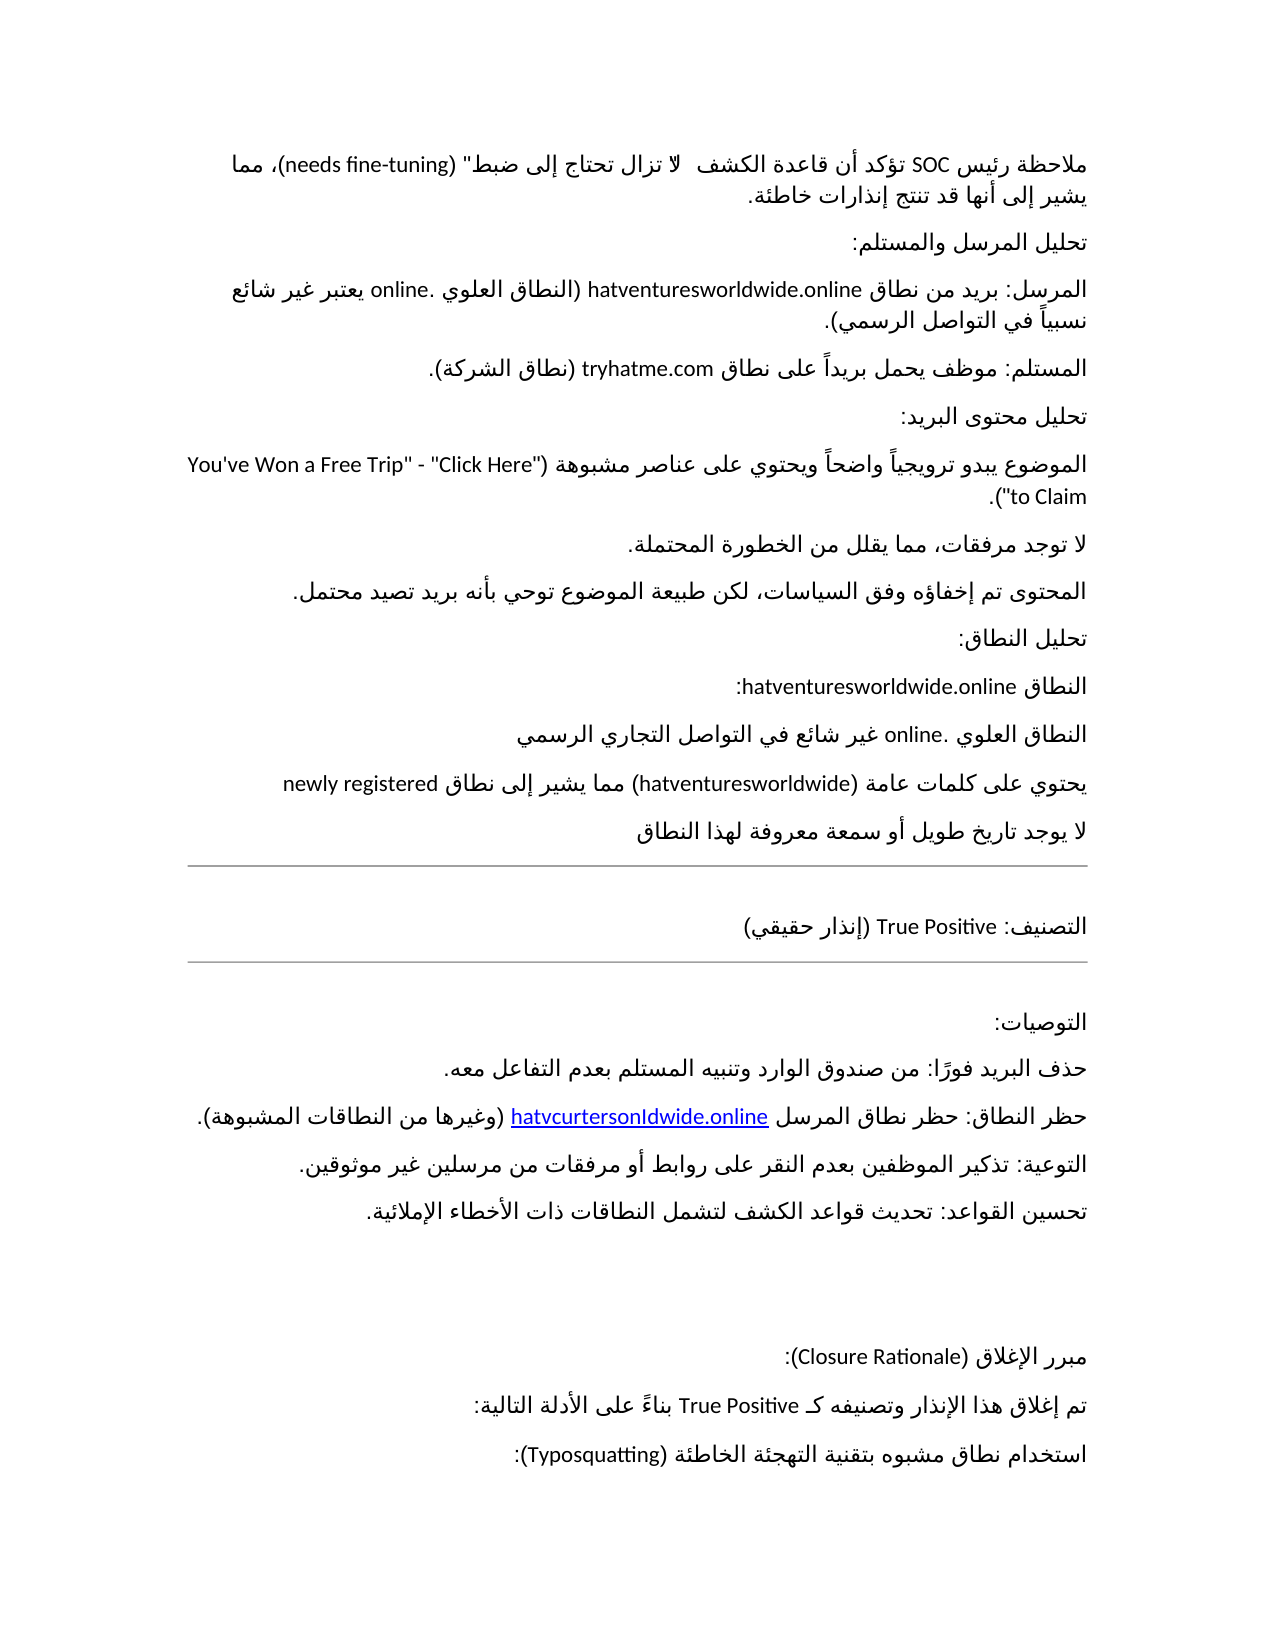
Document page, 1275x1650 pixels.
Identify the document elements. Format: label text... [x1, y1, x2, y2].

text تحسين القواعد: تحديث قواعد الكشف لتشمل النطاقات ذات الأخطاء الإملائية. [187, 1198, 1087, 1224]
text التصنيف: True Positive (إنذار حقيقي) [187, 912, 1087, 940]
text المستلم: موظف يحمل بريداً على نطاق tryhatme.com (نطاق الشركة). [187, 354, 1087, 382]
text ملاحظة رئيس SOC تؤكد أن قاعدة الكشف "لا تزال تحتاج إلى ضبط" (needs fine-tuning)، مما يشير إلى أنها قد تنتج إنذارات خاطئة. [187, 150, 1087, 208]
text استخدام نطاق مشبوه بتقنية التهجئة الخاطئة (Typosquatting): [187, 1440, 1087, 1468]
text لا يوجد تاريخ طويل أو سمعة معروفة لهذا النطاق [187, 818, 1087, 845]
text المرسل: بريد من نطاق hatventuresworldwide.online (النطاق العلوي .online يعتبر غير شائع نسبياً في التواصل الرسمي). [187, 276, 1087, 334]
text النطاق العلوي .online غير شائع في التواصل التجاري الرسمي [187, 721, 1087, 749]
text تم إغلاق هذا الإنذار وتصنيفه كـ True Positive بناءً على الأدلة التالية: [187, 1391, 1087, 1419]
text المحتوى تم إخفاؤه وفق السياسات، لكن طبيعة الموضوع توحي بأنه بريد تصيد محتمل. [187, 578, 1087, 604]
text لا توجد مرفقات، مما يقلل من الخطورة المحتملة. [187, 531, 1087, 557]
text مبرر الإغلاق (Closure Rationale): [187, 1342, 1087, 1371]
text التوصيات: [187, 1008, 1087, 1035]
text حذف البريد فورًا: من صندوق الوارد وتنبيه المستلم بعدم التفاعل معه. [187, 1055, 1087, 1082]
text التوعية: تذكير الموظفين بعدم النقر على روابط أو مرفقات من مرسلين غير موثوقين. [187, 1151, 1087, 1177]
text تحليل المرسل والمستلم: [187, 229, 1087, 255]
text تحليل النطاق: [187, 625, 1087, 651]
text حظر النطاق: حظر نطاق المرسل hatvcurtersonIdwide.online (وغيرها من النطاقات المشبوهة). [187, 1102, 1087, 1130]
text النطاق hatventuresworldwide.online: [187, 672, 1087, 700]
text الموضوع يبدو ترويجياً واضحاً ويحتوي على عناصر مشبوهة ("You've Won a Free Trip" - "Click Here to Claim"). [187, 450, 1087, 510]
text تحليل محتوى البريد: [187, 403, 1087, 429]
text يحتوي على كلمات عامة (hatventuresworldwide) مما يشير إلى نطاق newly registered [187, 769, 1087, 797]
